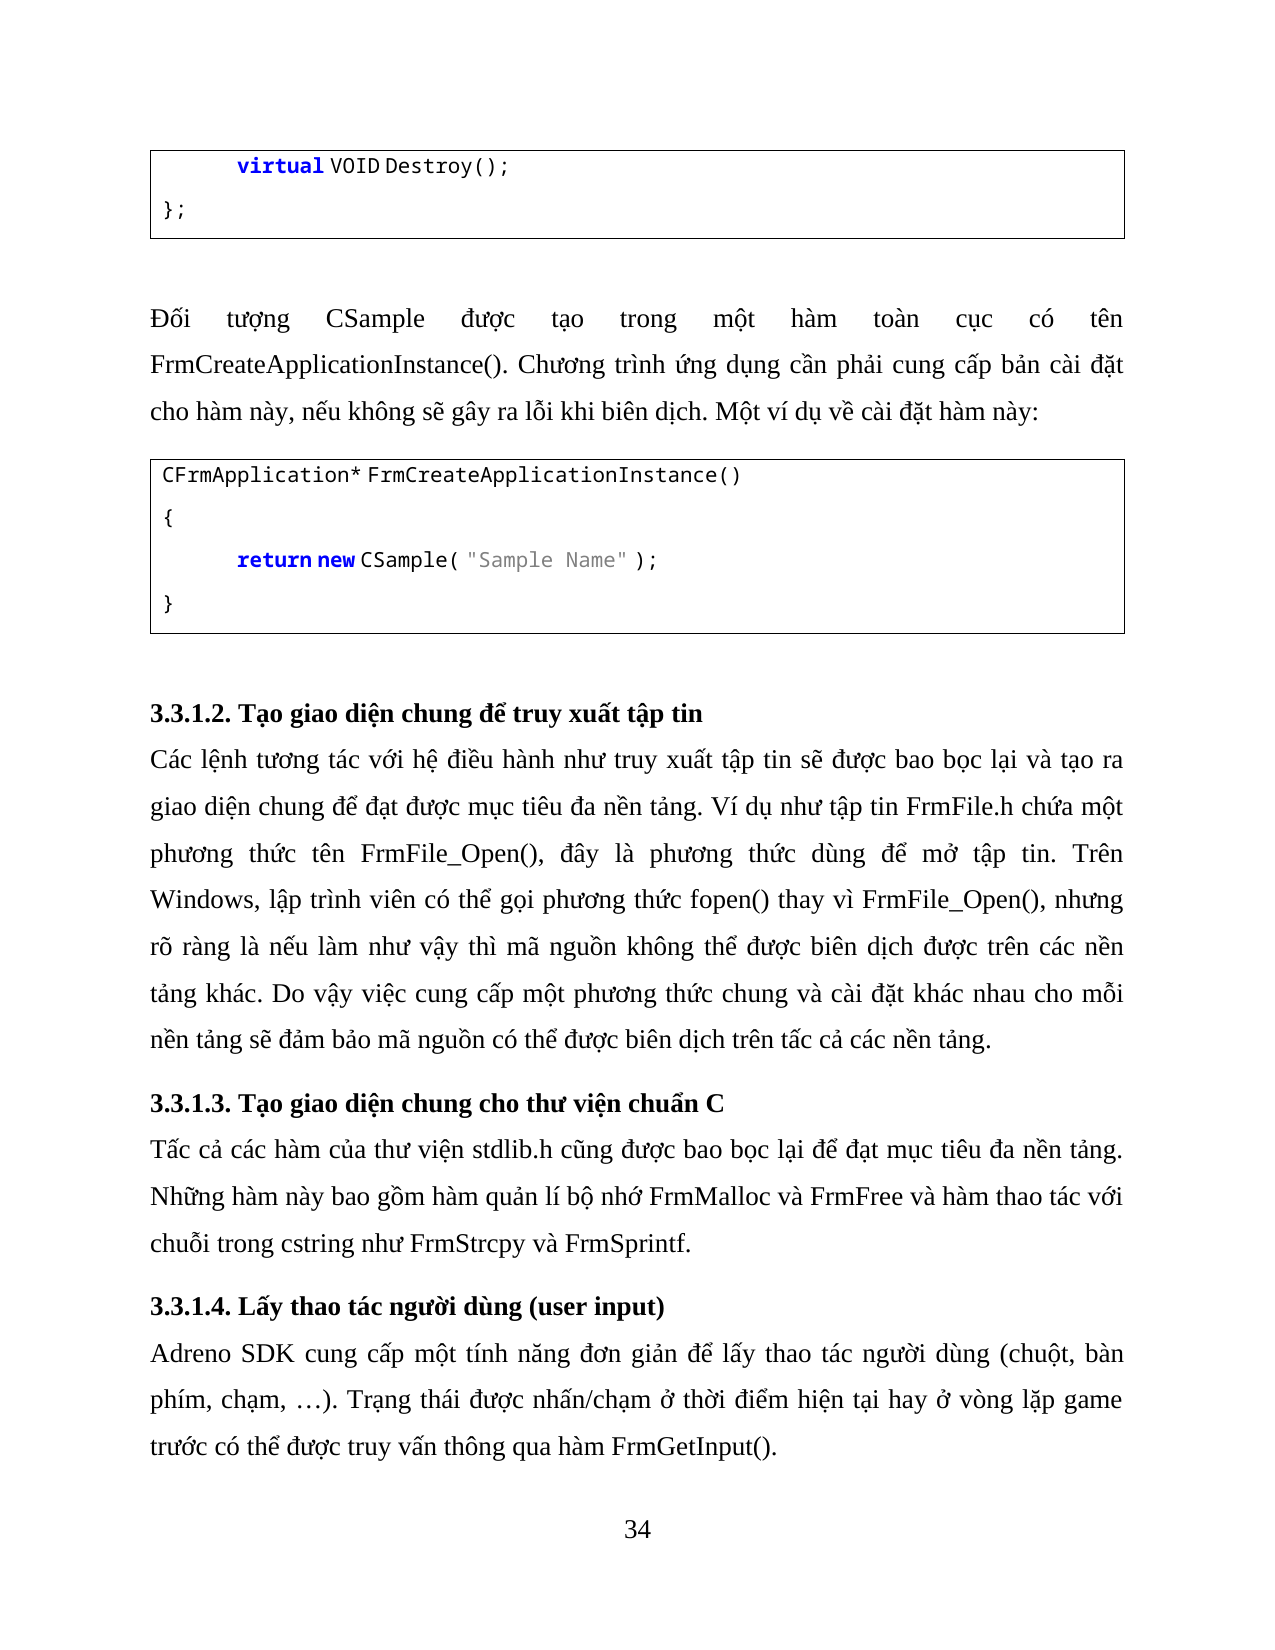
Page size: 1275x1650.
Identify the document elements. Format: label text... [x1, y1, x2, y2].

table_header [151, 151, 1124, 238]
text Các lệnh tương tác với hệ điều hành như truy xuất tập tin sẽ được bao bọc lại và tạo ra giao diện chung để đạt được mục tiêu đa nền tảng. Ví dụ như tập tin FrmFile.h chứa một phương thức tên FrmFile_Open(), đây là phương thức dùng để mở tập tin. Trên Windows, lập trình viên có thể gọi phương thức fopen() thay vì FrmFile_Open(), nhưng rõ ràng là nếu làm như vậy thì mã nguồn không thể được biên dịch được trên các nền tảng khác. Do vậy việc cung cấp một phương thức chung và cài đặt khác nhau cho mỗi nền tảng sẽ đảm bảo mã nguồn có thể được biên dịch trên tấc cả các nền tảng. [150, 743, 1125, 1055]
text Đối tượng CSample được tạo trong một hàm toàn cục có tên FrmCreateApplicationInstance(). Chương trình ứng dụng cần phải cung cấp bản cài đặt cho hàm này, nếu không sẽ gây ra lỗi khi biên dịch. Một ví dụ về cài đặt hàm này: [150, 302, 1125, 426]
text Tấc cả các hàm của thư viện stdlib.h cũng được bao bọc lại để đạt mục tiêu đa nền tảng. Những hàm này bao gồm hàm quản lí bộ nhớ FrmMalloc và FrmFree và hàm thao tác với chuỗi trong cstring như FrmStrcpy và FrmSprintf. [150, 1133, 1125, 1258]
text Adreno SDK cung cấp một tính năng đơn giản để lấy thao tác người dùng (chuột, bàn phím, chạm, …). Trạng thái được nhấn/chạm ở thời điểm hiện tại hay ở vòng lặp game trước có thể được truy vấn thông qua hàm FrmGetInput(). [150, 1337, 1125, 1461]
subtitle 3.3.1.2. Tạo giao diện chung để truy xuất tập tin [150, 697, 1125, 728]
subtitle 3.3.1.3. Tạo giao diện chung cho thư viện chuẩn C [150, 1087, 1125, 1118]
table_header CFrmApplication* FrmCreateApplicationInstance() { return new CSample( "Sample Name" ); } [151, 460, 1124, 632]
subtitle 3.3.1.4. Lấy thao tác người dùng (user input) [150, 1290, 1125, 1321]
